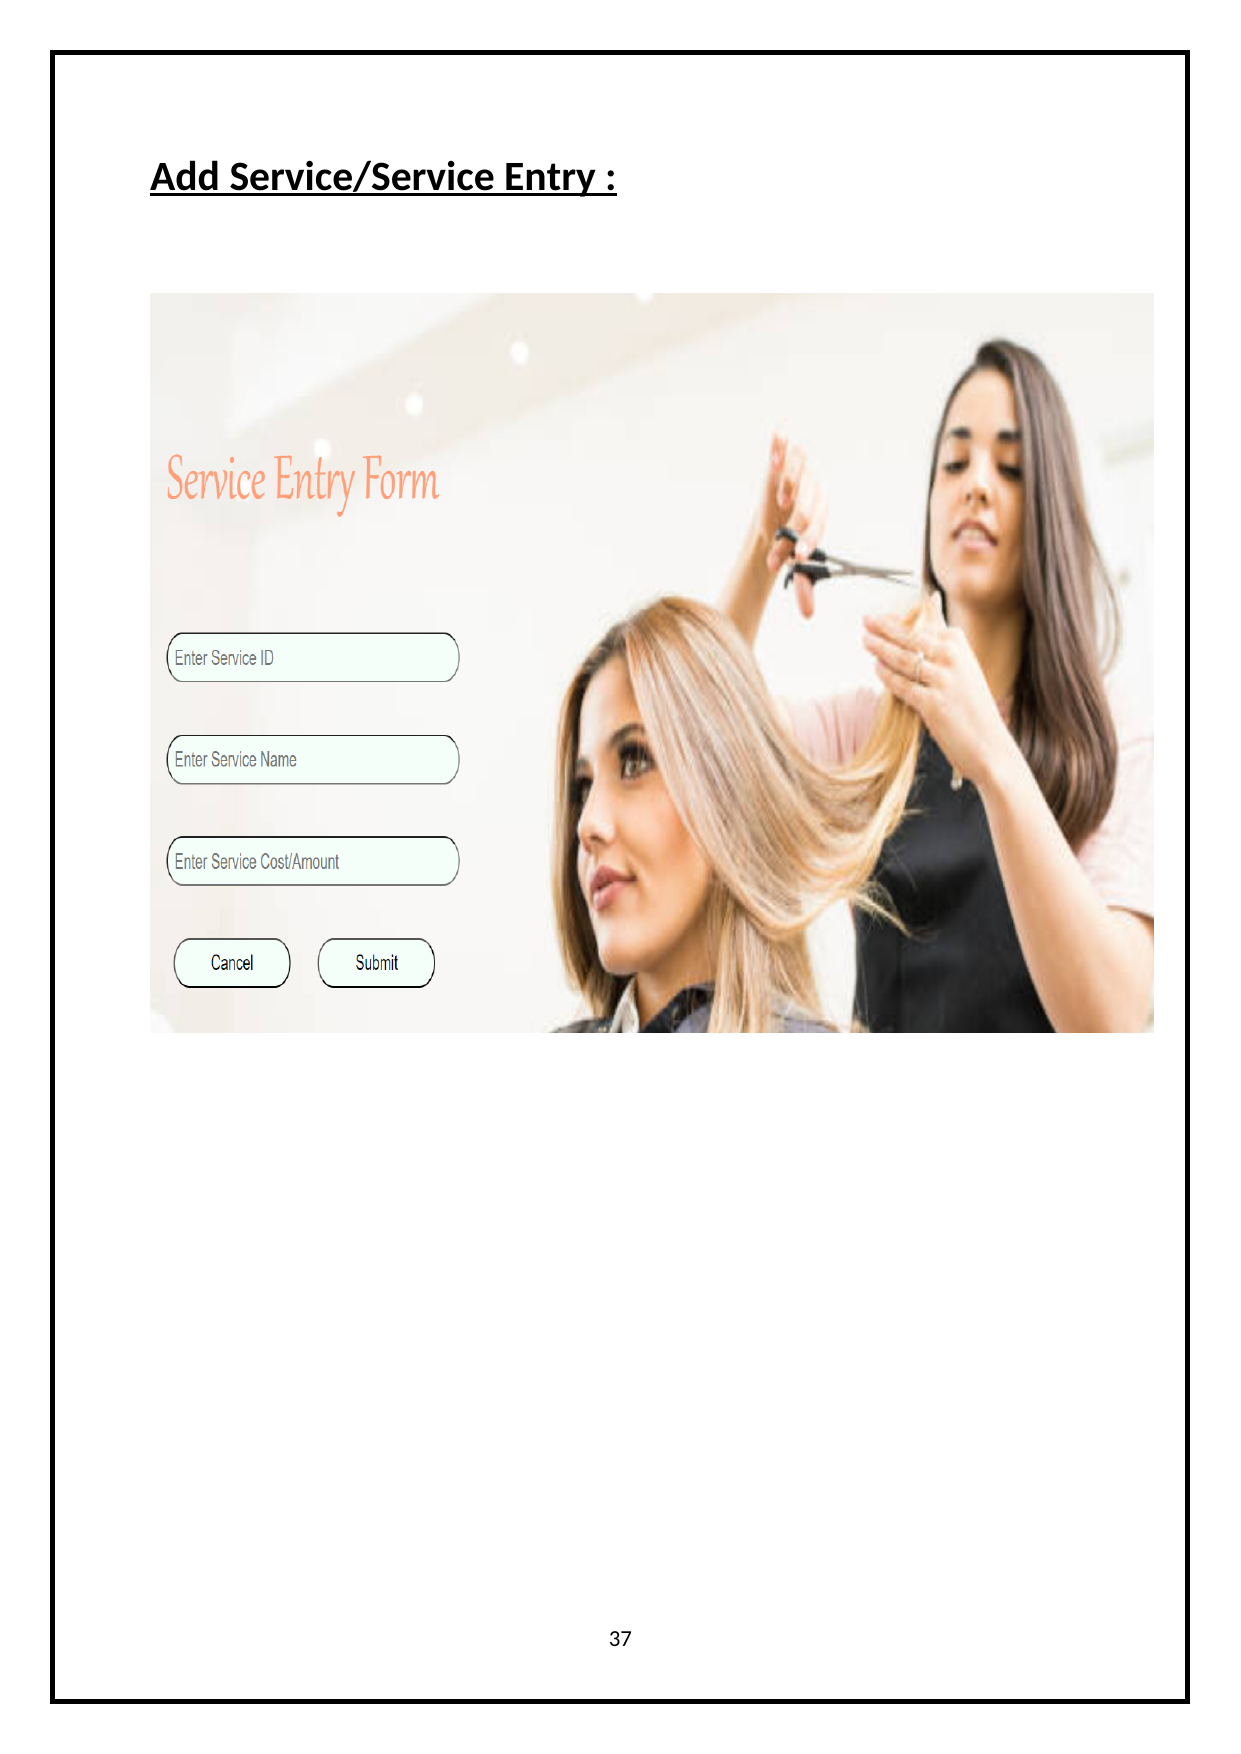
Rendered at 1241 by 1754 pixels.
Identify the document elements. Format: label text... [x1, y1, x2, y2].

picture [150, 293, 1154, 1033]
text Add Service/Service Entry : [150, 150, 1090, 201]
